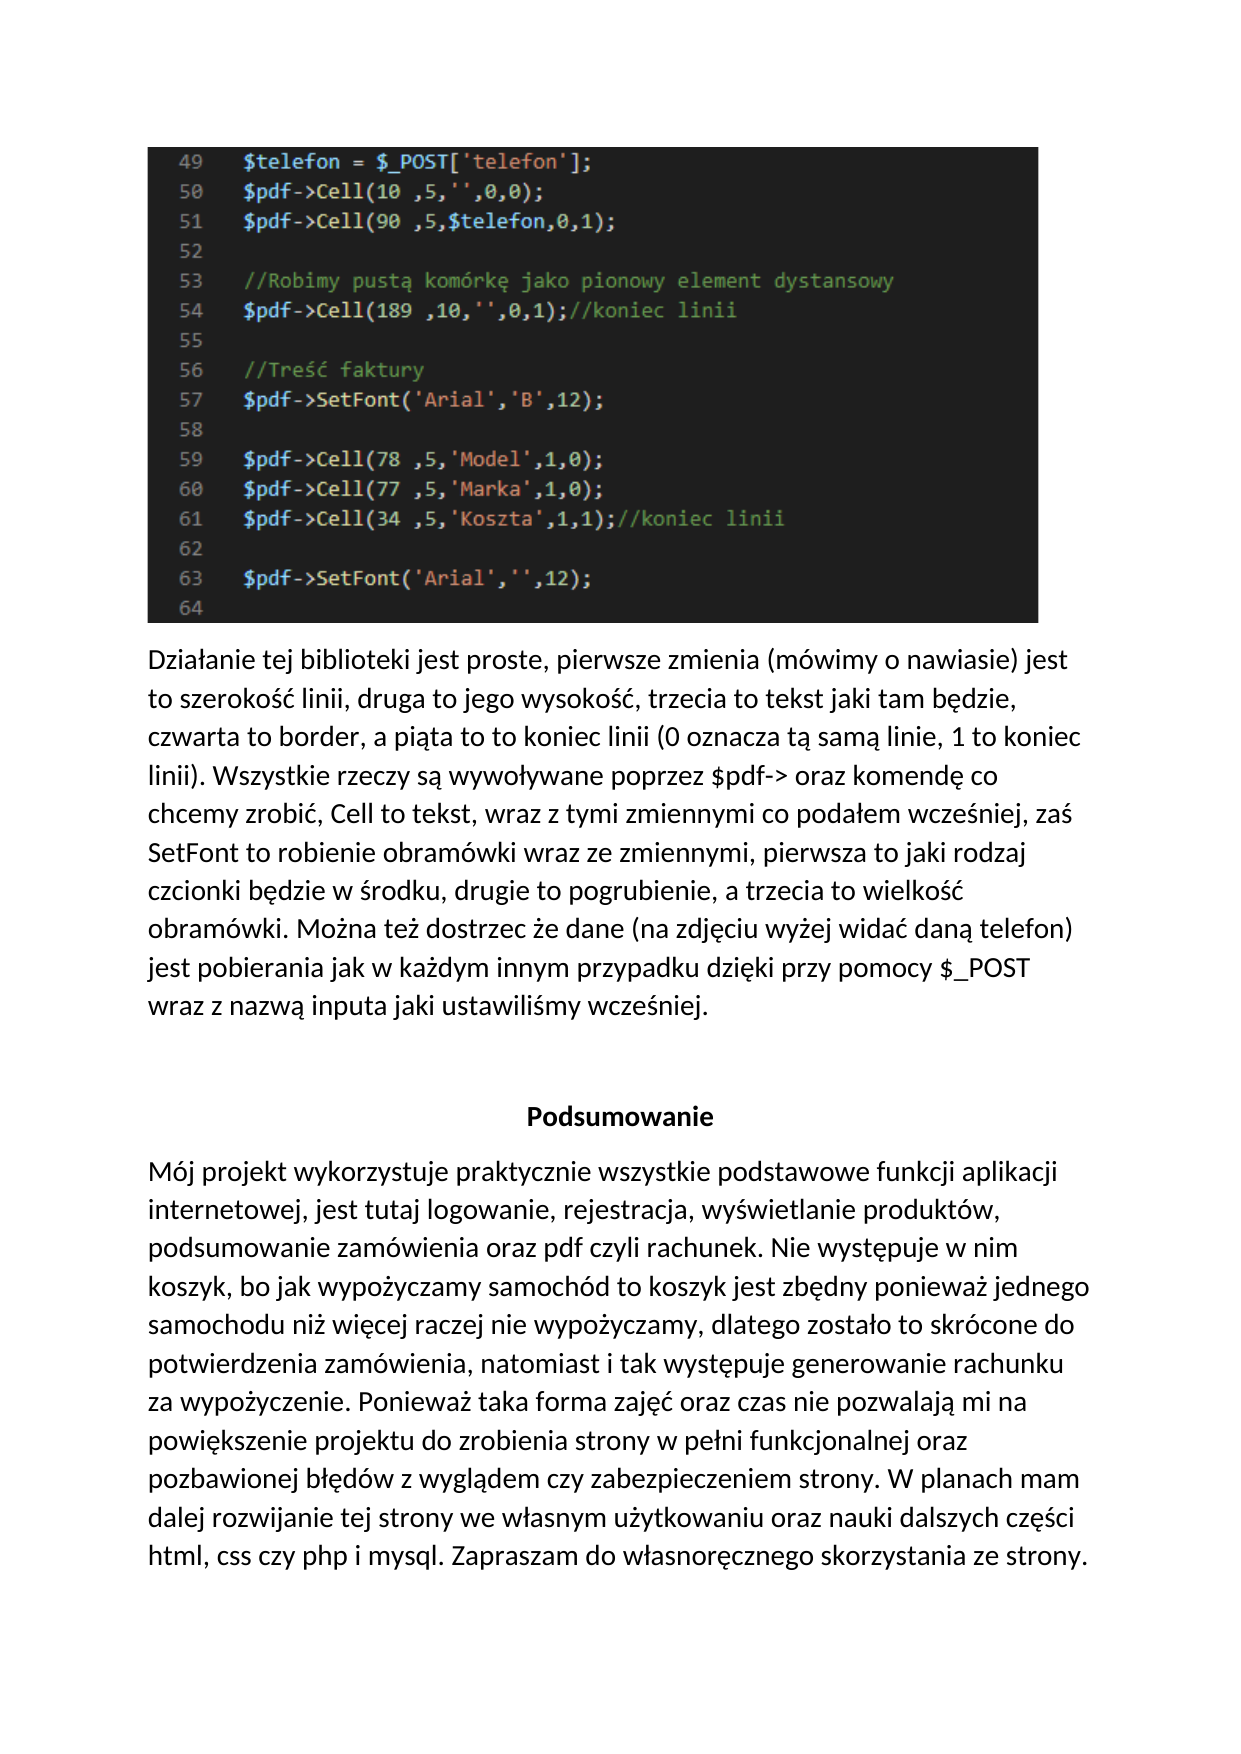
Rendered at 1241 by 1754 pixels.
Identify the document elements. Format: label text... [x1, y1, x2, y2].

picture [147, 147, 1039, 623]
text Mój projekt wykorzystuje praktycznie wszystkie podstawowe funkcji aplikacji internetowej, jest tutaj logowanie, rejestracja, wyświetlanie produktów, podsumowanie zamówienia oraz pdf czyli rachunek. Nie występuje w nim koszyk, bo jak wypożyczamy samochód to koszyk jest zbędny ponieważ jednego samochodu niż więcej raczej nie wypożyczamy, dlatego zostało to skrócone do potwierdzenia zamówienia, natomiast i tak występuje generowanie rachunku za wypożyczenie. Ponieważ taka forma zajęć oraz czas nie pozwalają mi na powiększenie projektu do zrobienia strony w pełni funkcjonalnej oraz pozbawionej błędów z wyglądem czy zabezpieczeniem strony. W planach mam dalej rozwijanie tej strony we własnym użytkowaniu oraz nauki dalszych części html, css czy php i mysql. Zapraszam do własnoręcznego skorzystania ze strony. [148, 1153, 1093, 1573]
text Działanie tej biblioteki jest proste, pierwsze zmienia (mówimy o nawiasie) jest to szerokość linii, druga to jego wysokość, trzecia to tekst jaki tam będzie, czwarta to border, a piąta to to koniec linii (0 oznacza tą samą linie, 1 to koniec linii). Wszystkie rzeczy są wywoływane poprzez $pdf-> oraz komendę co chcemy zrobić, Cell to tekst, wraz z tymi zmiennymi co podałem wcześniej, zaś SetFont to robienie obramówki wraz ze zmiennymi, pierwsza to jaki rodzaj czcionki będzie w środku, drugie to pogrubienie, a trzecia to wielkość obramówki. Można też dostrzec że dane (na zdjęciu wyżej widać daną telefon) jest pobierania jak w każdym innym przypadku dzięki przy pomocy $_POST wraz z nazwą inputa jaki ustawiliśmy wcześniej. [148, 641, 1093, 1023]
text Podsumowanie [148, 1098, 1093, 1133]
